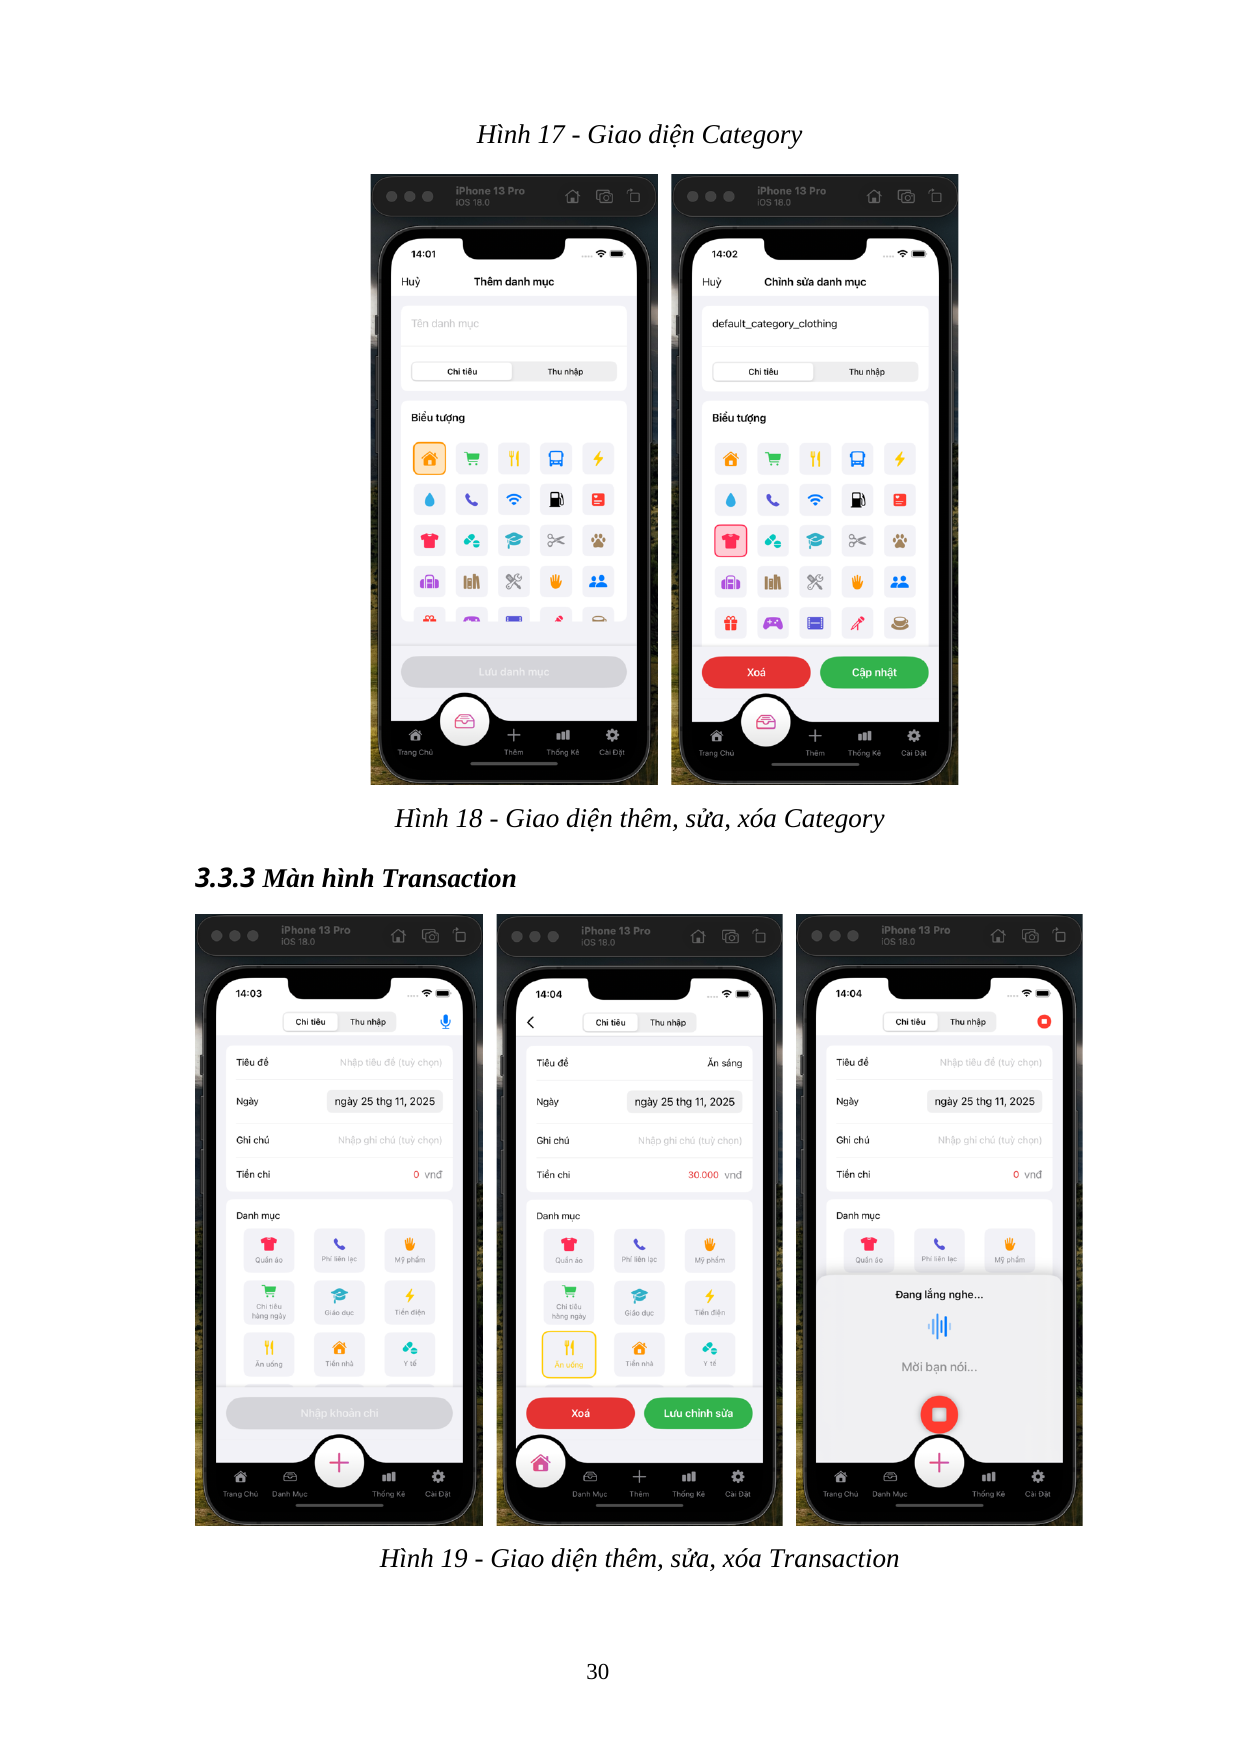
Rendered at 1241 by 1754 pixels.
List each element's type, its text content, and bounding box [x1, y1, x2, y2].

picture [195, 914, 483, 1526]
text Màn hình Transaction [148, 858, 1134, 895]
picture [671, 174, 959, 785]
text - Giao diện thêm, sửa, xóa Category [148, 802, 1134, 833]
picture [796, 914, 1083, 1526]
picture [370, 174, 658, 785]
text - Giao diện thêm, sửa, xóa Transaction [148, 1542, 1134, 1574]
picture [496, 914, 783, 1526]
text - Giao diện Category [148, 118, 1134, 149]
